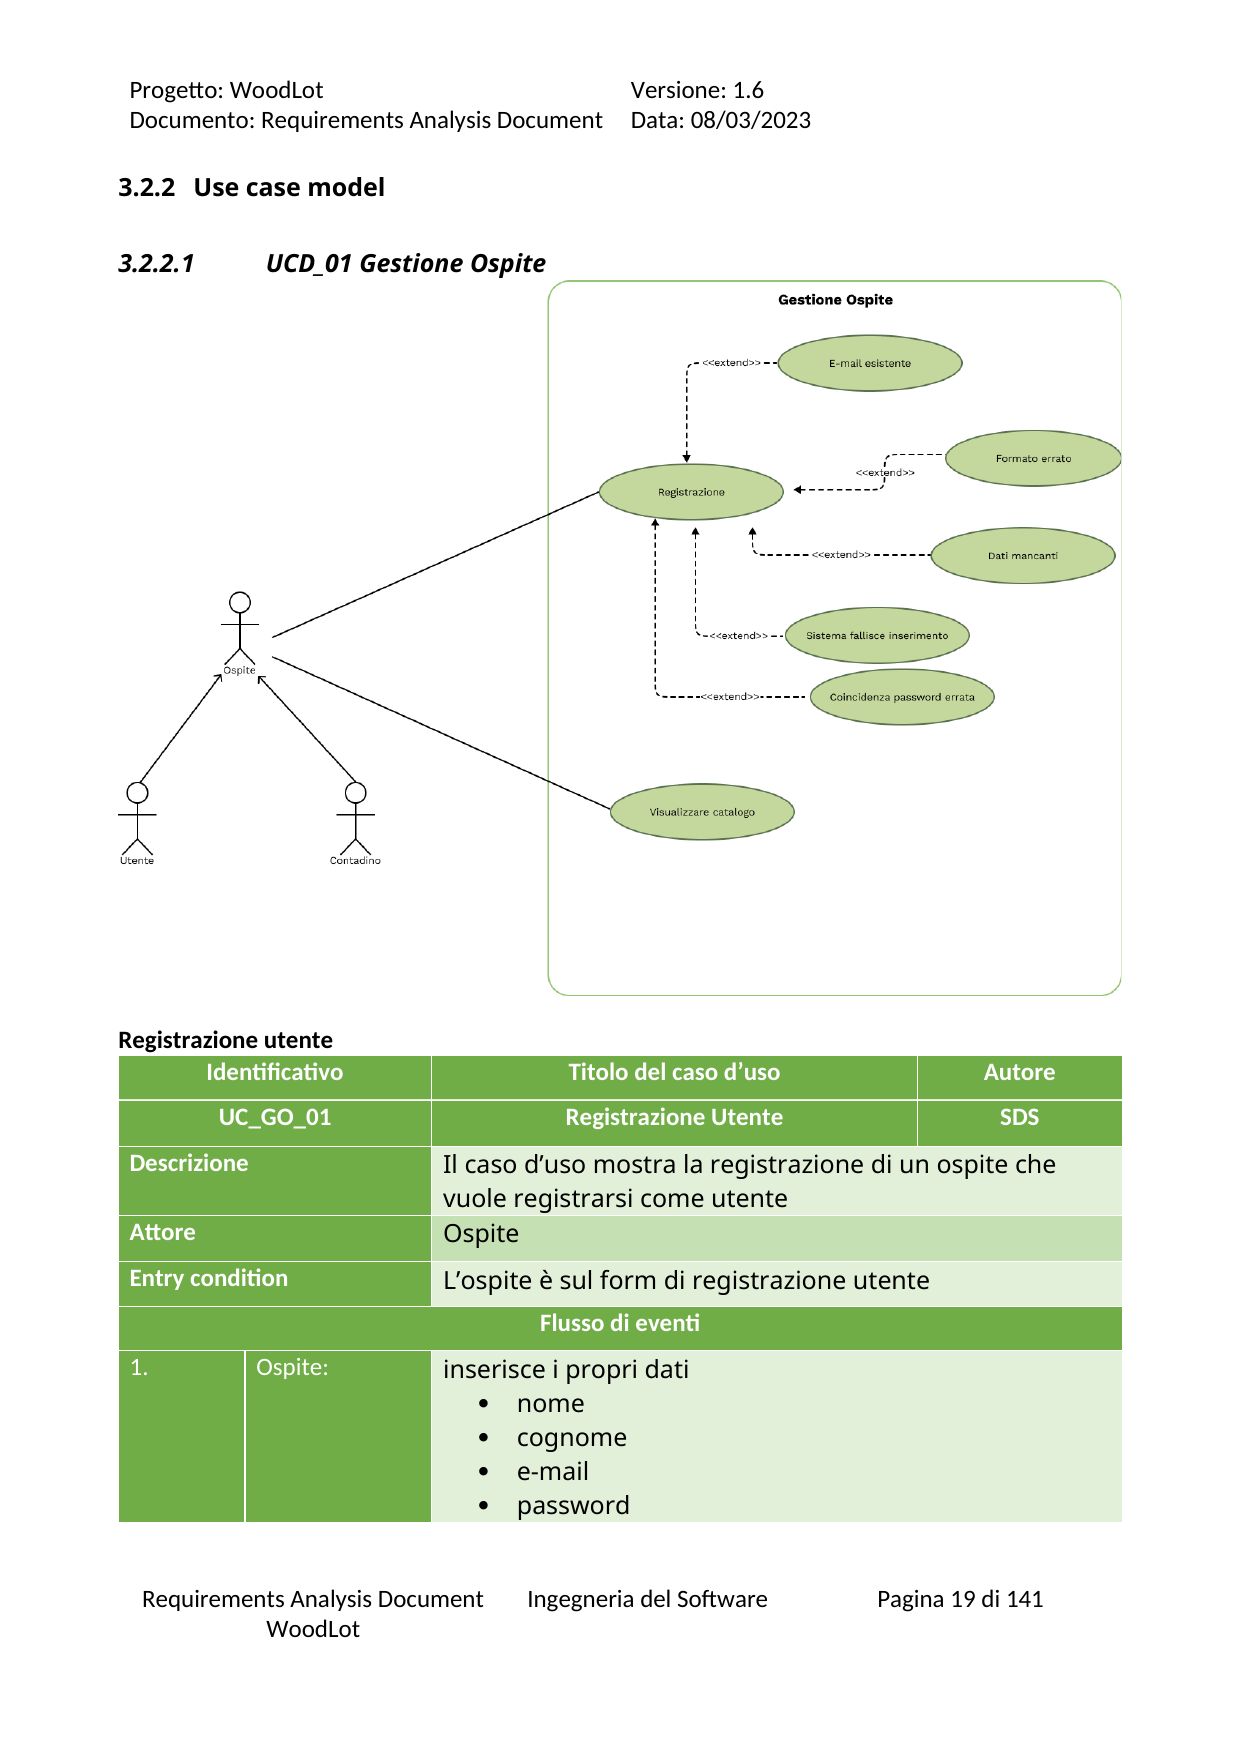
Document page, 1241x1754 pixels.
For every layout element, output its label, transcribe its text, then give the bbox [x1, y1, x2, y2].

table_cell SDS [918, 1101, 1122, 1146]
text Registrazione utente [118, 1024, 1122, 1055]
table_cell Registrazione Utente [432, 1101, 917, 1146]
table_header Titolo del caso d’uso [432, 1056, 917, 1099]
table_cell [432, 1351, 1122, 1522]
picture [118, 280, 1122, 996]
table_cell Flusso di eventi [119, 1307, 1122, 1350]
table_cell Il caso d’uso mostra la registrazione di un ospite che vuole registrarsi come utente [432, 1147, 1122, 1215]
table_cell Entry condition [119, 1262, 431, 1306]
table_cell Descrizione [119, 1147, 431, 1215]
table_cell 1. [119, 1351, 244, 1522]
table_cell UC_GO_01 [119, 1101, 431, 1146]
table_cell Ospite: [246, 1351, 431, 1522]
table_cell L’ospite è sul form di registrazione utente [432, 1262, 1122, 1306]
subtitle Use case model [118, 169, 1122, 204]
table_header Autore [918, 1056, 1122, 1099]
table_cell Attore [119, 1216, 431, 1261]
table_header Identificativo [119, 1056, 431, 1099]
subtitle UCD_01 Gestione Ospite [118, 246, 1122, 280]
table_cell Ospite [432, 1216, 1122, 1261]
